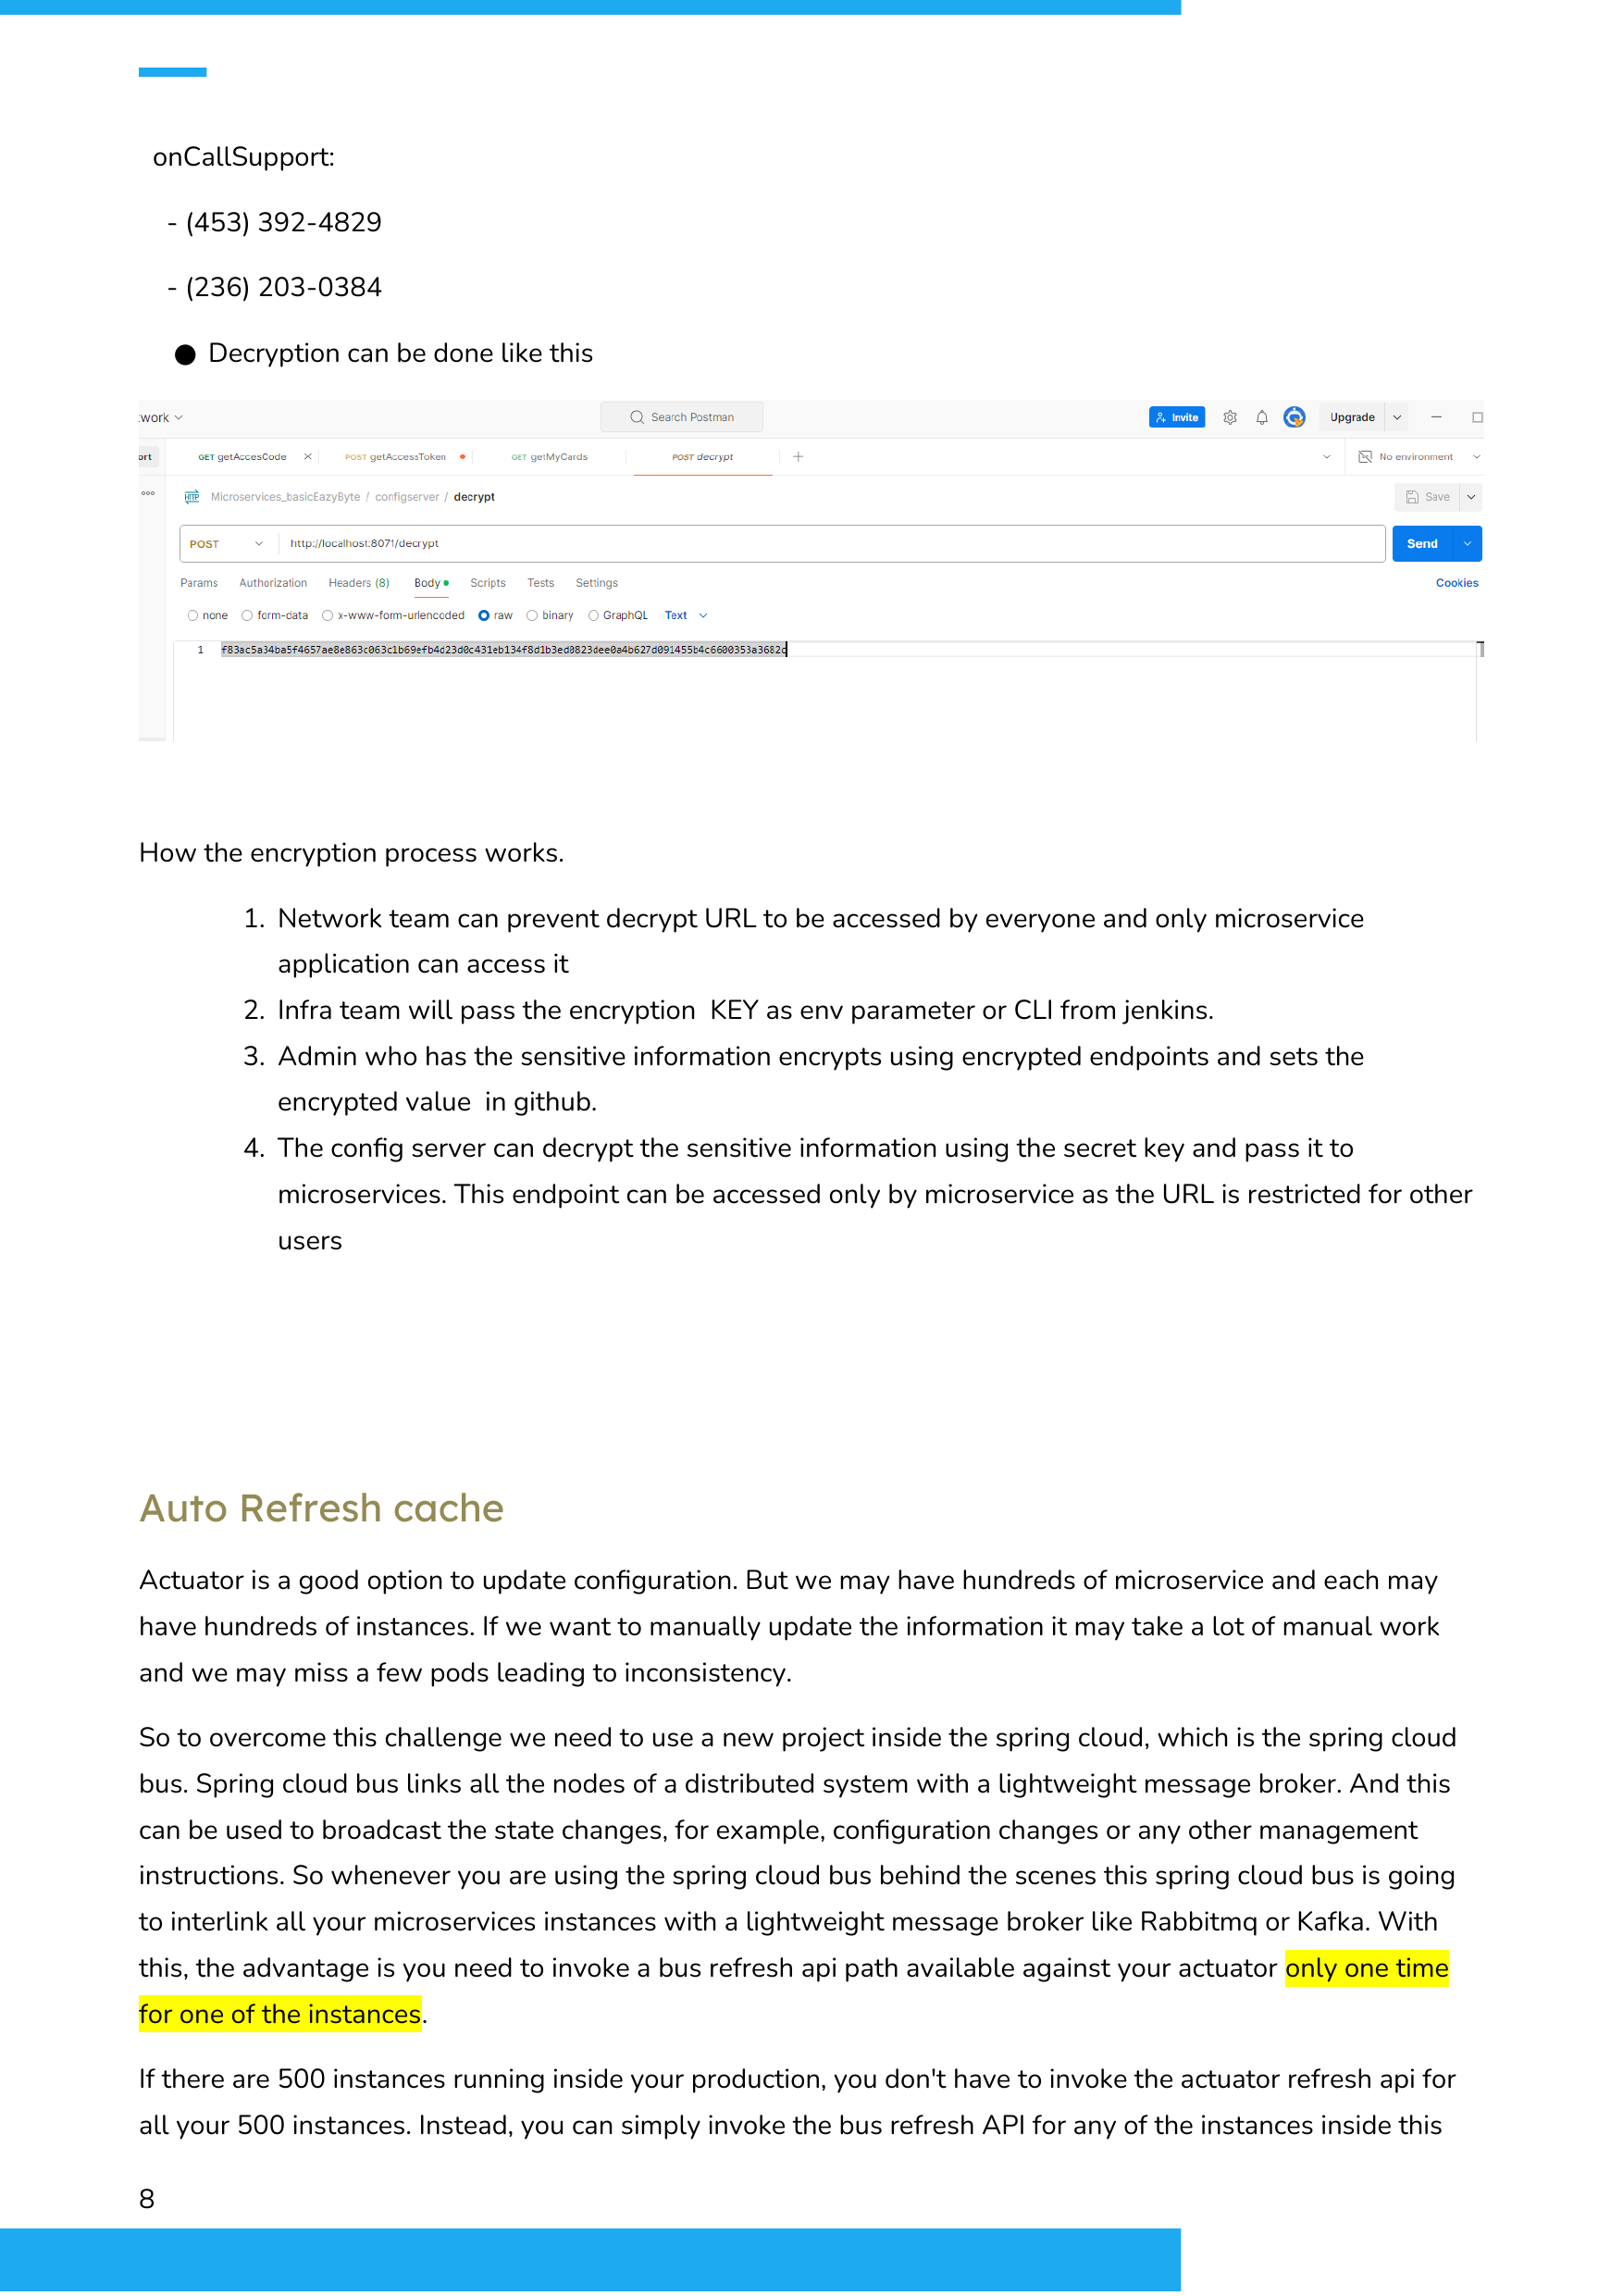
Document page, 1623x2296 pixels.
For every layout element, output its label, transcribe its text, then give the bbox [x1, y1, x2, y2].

picture [0, 0, 1182, 15]
text Actuator is a good option to update configuration. But we may have hundreds of microservice and each may have hundreds of instances. If we want to manually update the information it may take a lot of manual work and we may miss a few pods leading to inconsistency. [139, 1562, 1484, 1692]
picture [139, 68, 207, 77]
list Network team can prevent decrypt URL to be accessed by everyone and only microservice application can access it [242, 900, 1484, 983]
picture [139, 400, 1484, 741]
picture [0, 2228, 1182, 2291]
text onCallSupport: [139, 139, 1484, 176]
list Admin who has the sensitive information encrypts using encrypted endpoints and sets the encrypted value in github. [242, 1038, 1484, 1121]
list Decryption can be done like this [173, 335, 1484, 371]
text So to overcome this challenge we need to use a new project inside the spring cloud, which is the spring cloud bus. Spring cloud bus links all the nodes of a distributed system with a lightweight message broker. And this can be used to broadcast the state changes, for example, configuration changes or any other management instructions. So whenever you are using the spring cloud bus behind the scenes this spring cloud bus is going to interlink all your microservices instances with a lightweight message broker like Rabbitmq or Kafka. With this, the advantage is you need to invoke a bus refresh api path available against your actuator only one time for one of the instances. [139, 1719, 1484, 2032]
text How the encryption process works. [139, 835, 1484, 872]
list The config server can decrypt the sensitive information using the secret key and pass it to microservices. This endpoint can be accessed only by microservice as the URL is restricted for other users [242, 1130, 1484, 1259]
subtitle Auto Refresh cache [139, 1483, 1484, 1531]
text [139, 2061, 1484, 2143]
list Infra team will pass the encryption KEY as env parameter or CLI from jenkins. [242, 992, 1484, 1029]
text - (236) 203-0384 [139, 269, 1484, 306]
text - (453) 392-4829 [139, 205, 1484, 241]
